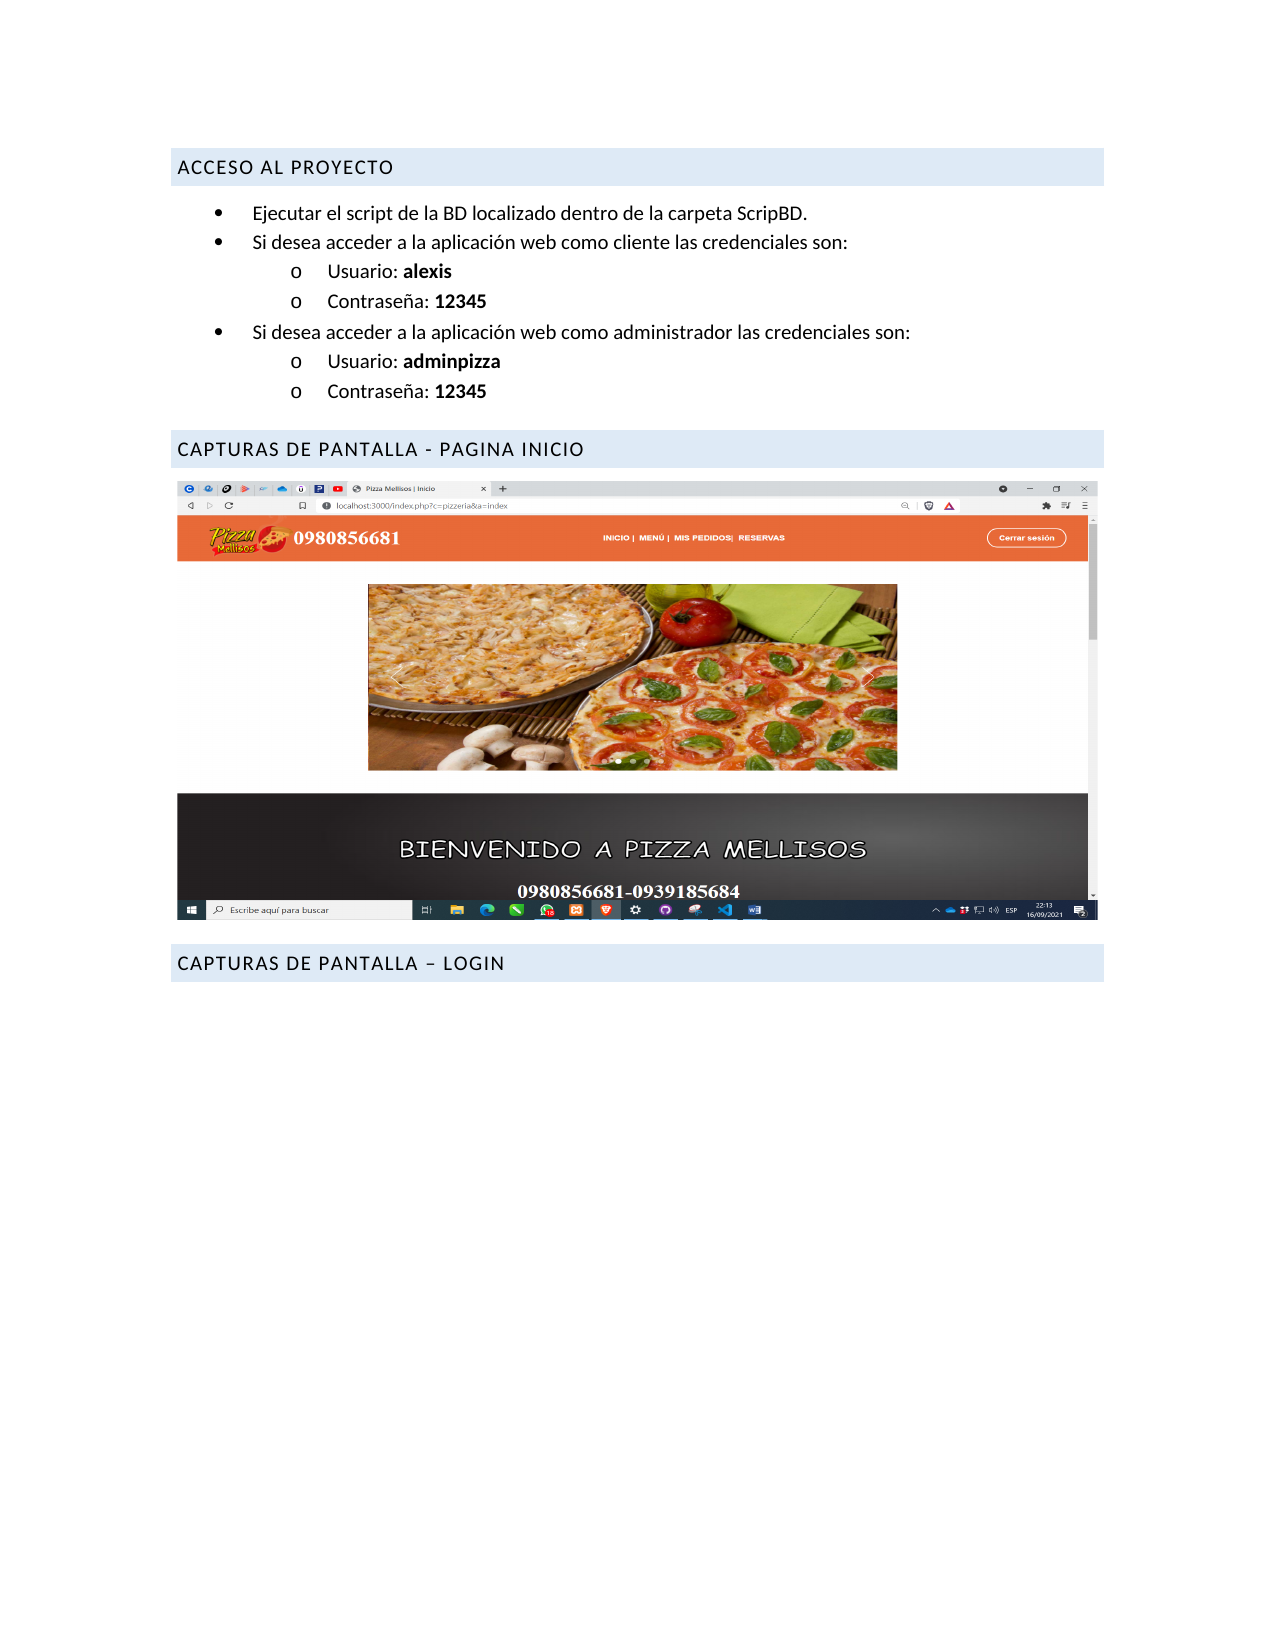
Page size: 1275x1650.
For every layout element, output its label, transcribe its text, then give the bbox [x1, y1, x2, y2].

picture [177, 481, 1098, 920]
list Contraseña: 12345 [290, 378, 1098, 405]
list Si desea acceder a la aplicación web como administrador las credenciales son: [215, 319, 1098, 344]
list Contraseña: 12345 [290, 288, 1098, 315]
list Si desea acceder a la aplicación web como cliente las credenciales son: [215, 229, 1098, 254]
list Ejecutar el script de la BD localizado dentro de la carpeta ScripBD. [215, 200, 1098, 225]
subtitle CAPTURAS DE PANTALLA - PAGINA INICIO [177, 436, 1098, 461]
subtitle aCCESO AL PROYECTO [177, 154, 1098, 179]
list Usuario: adminpizza [290, 348, 1098, 374]
subtitle CAPTURAS DE PANTALLA – LOGIN [177, 950, 1098, 976]
list Usuario: alexis [290, 258, 1098, 284]
